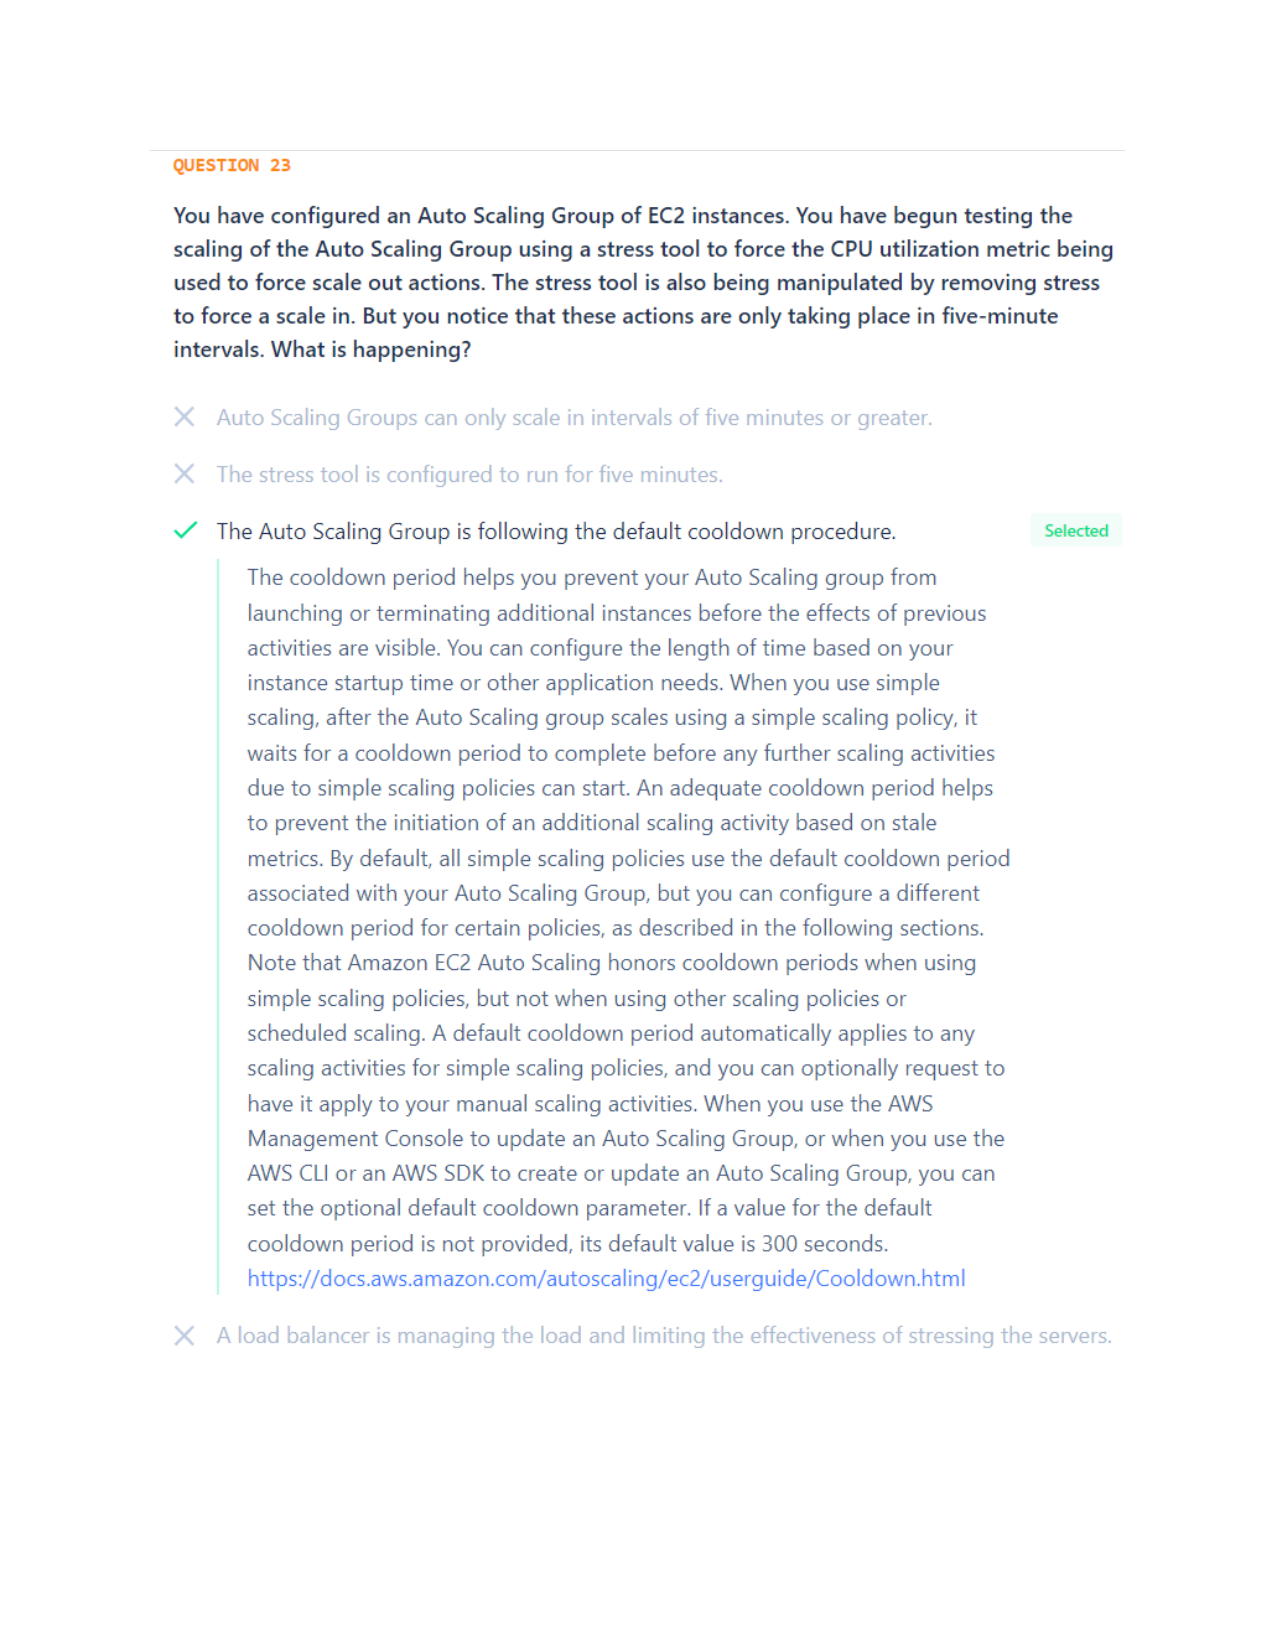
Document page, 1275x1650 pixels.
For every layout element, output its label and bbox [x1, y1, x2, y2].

picture [150, 150, 1125, 1363]
